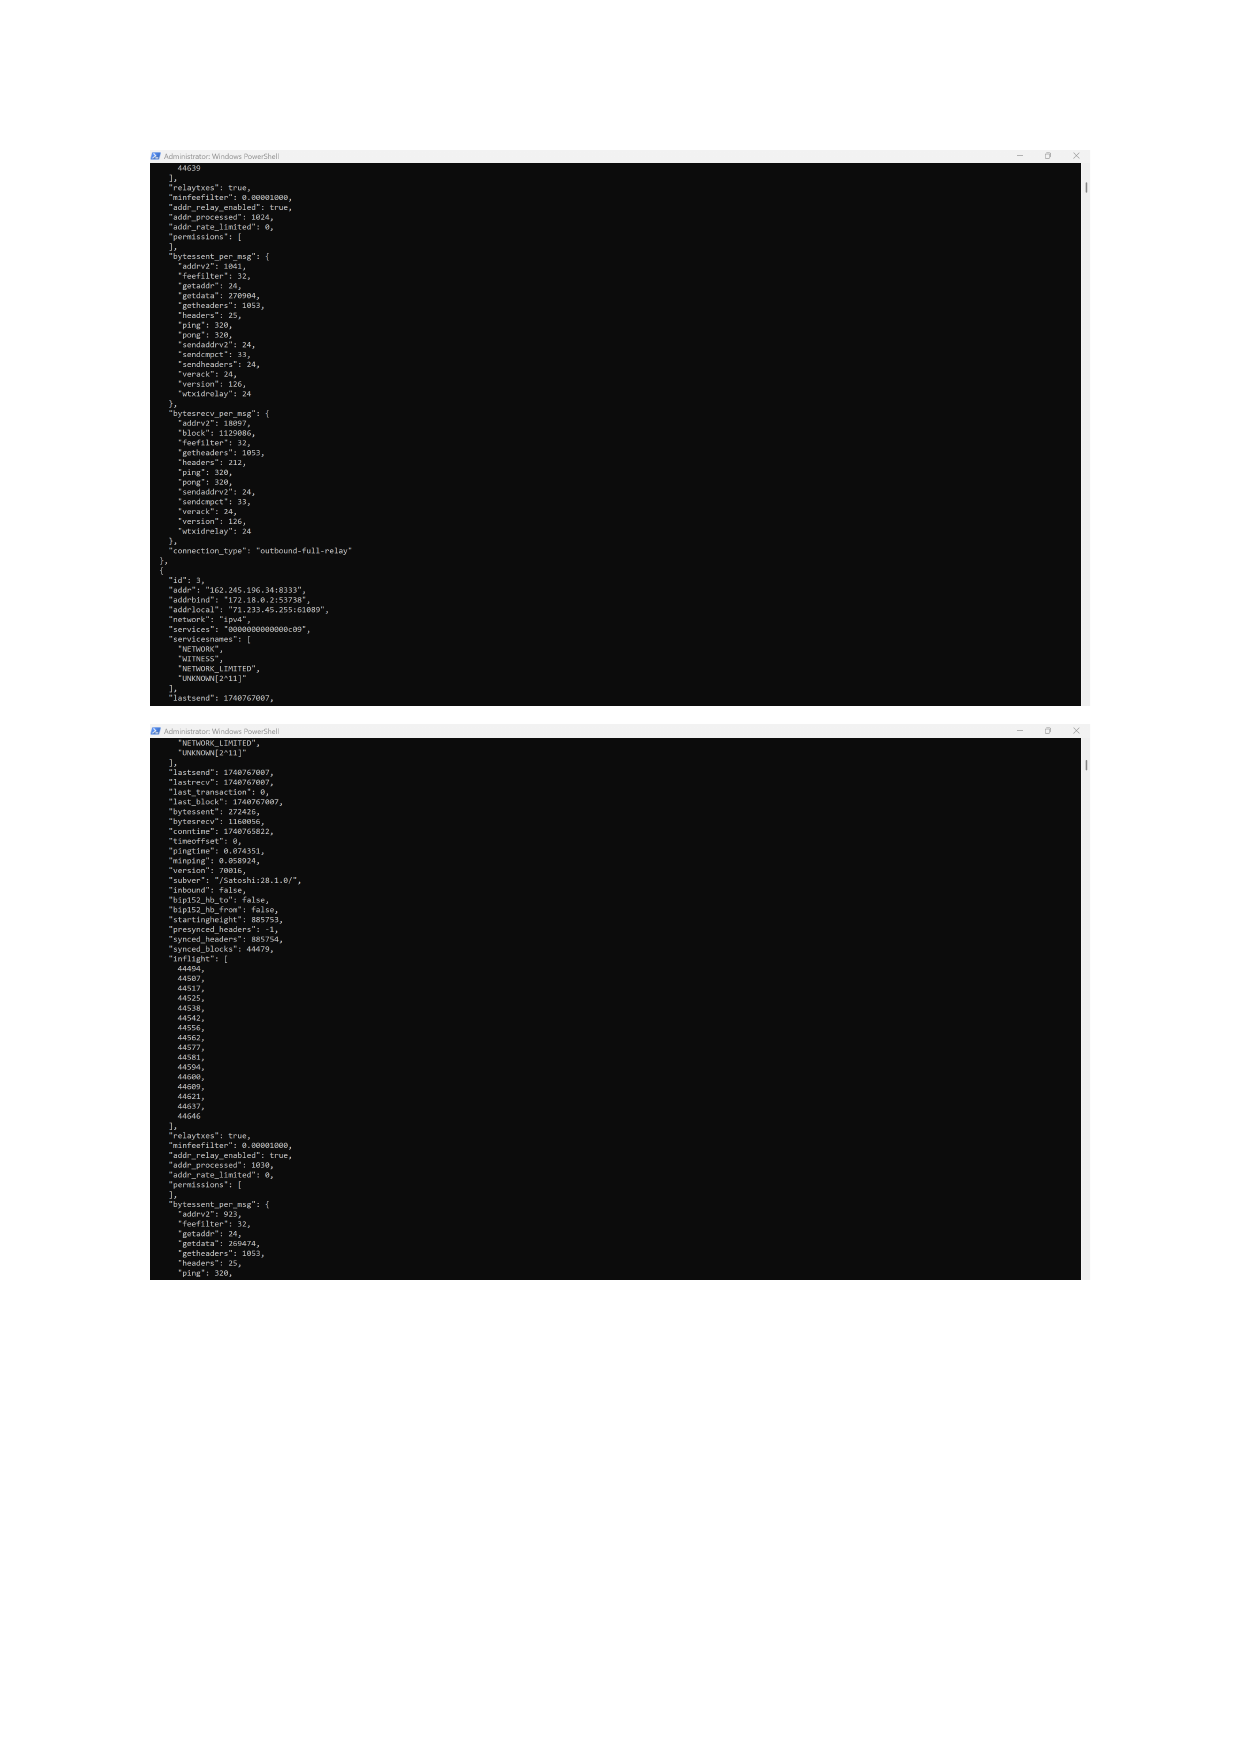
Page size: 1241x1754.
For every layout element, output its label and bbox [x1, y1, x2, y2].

picture [150, 150, 1091, 706]
picture [150, 724, 1091, 1280]
